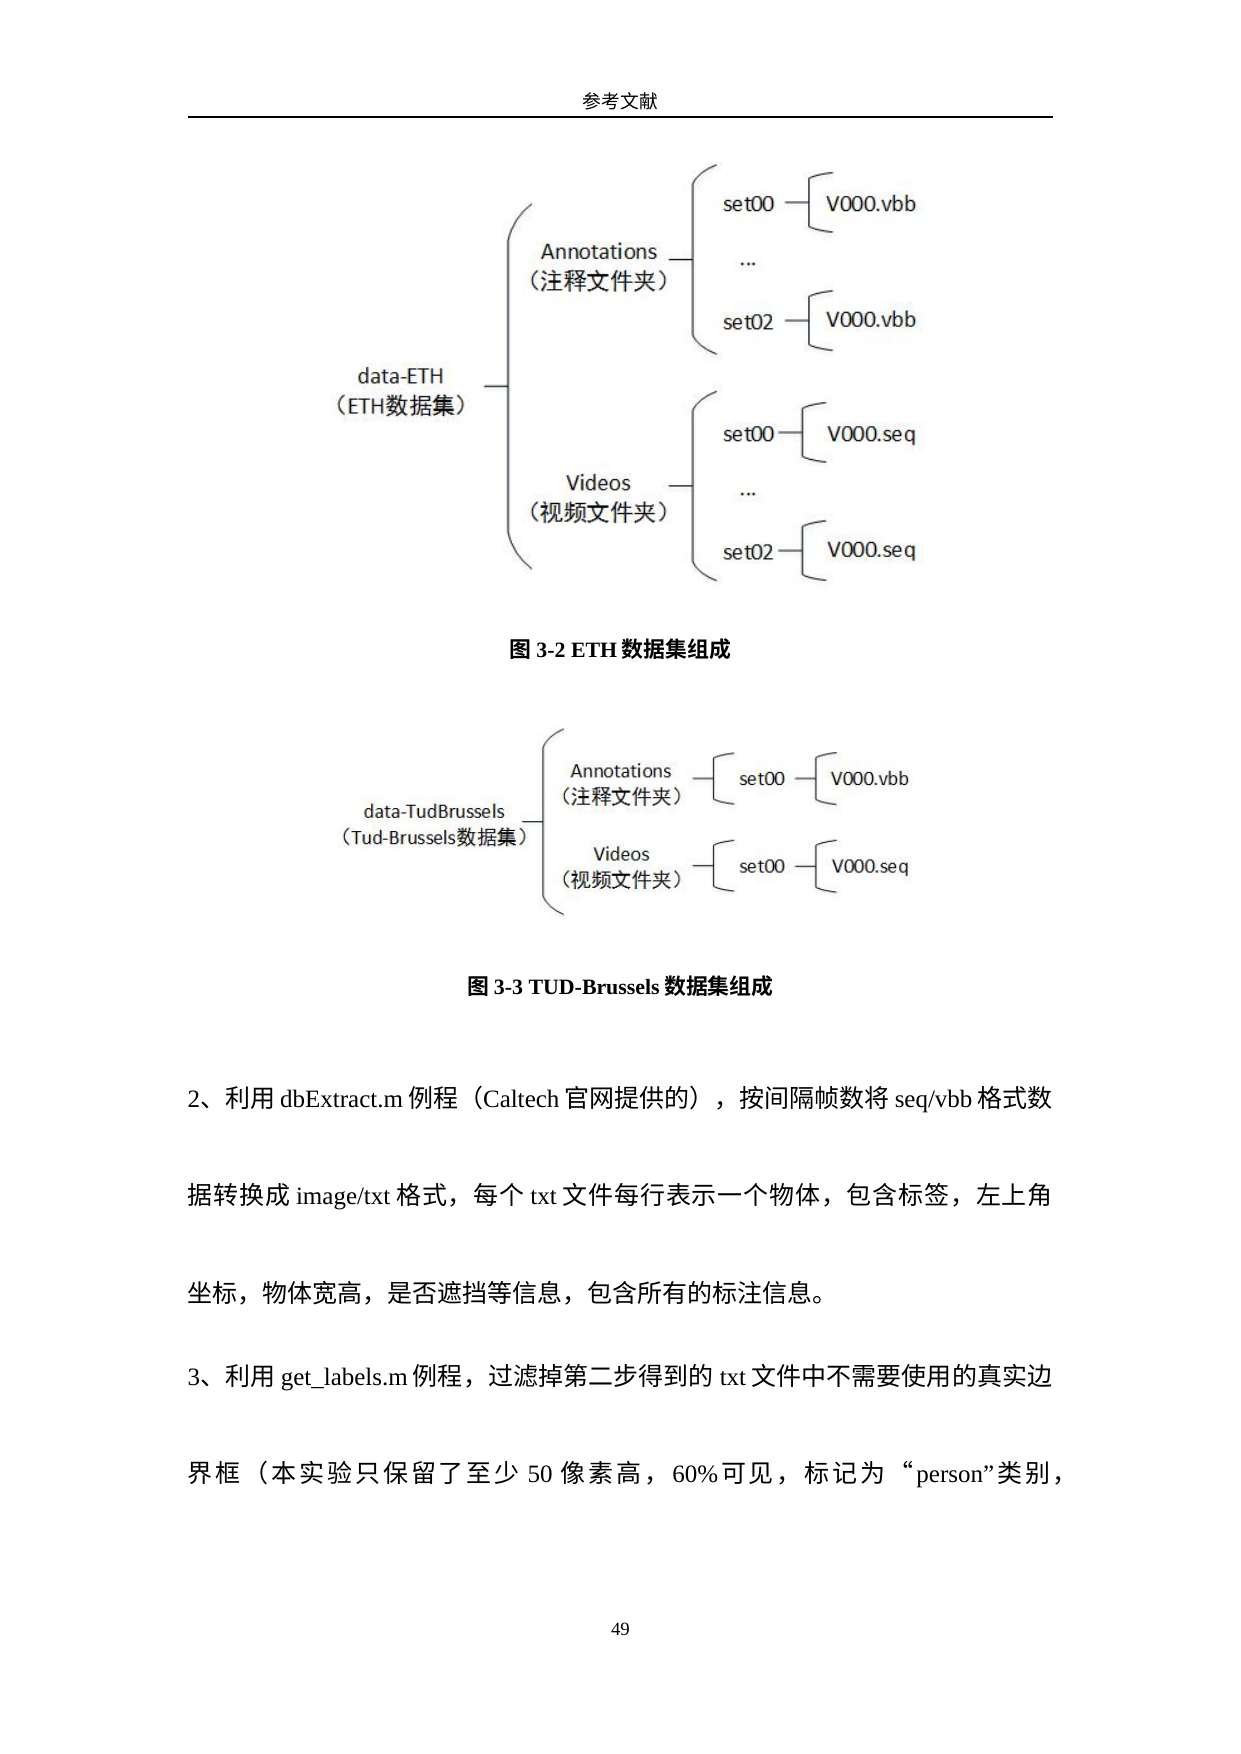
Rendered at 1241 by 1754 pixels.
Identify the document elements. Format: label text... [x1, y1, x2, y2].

text 图 3-3 TUD-Brussels数据集组成 [187, 968, 1053, 1001]
text 2、利用dbExtract.m例程（Caltech官网提供的），按间隔帧数将seq/vbb格式数据转换成image/txt格式，每个txt文件每行表示一个物体，包含标签，左上角坐标，物体宽高，是否遮挡等信息，包含所有的标注信息。 [187, 1064, 1053, 1324]
picture [321, 726, 920, 923]
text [187, 1342, 1053, 1504]
picture [311, 162, 929, 591]
text 图 3-2 ETH数据集组成 [187, 631, 1053, 664]
